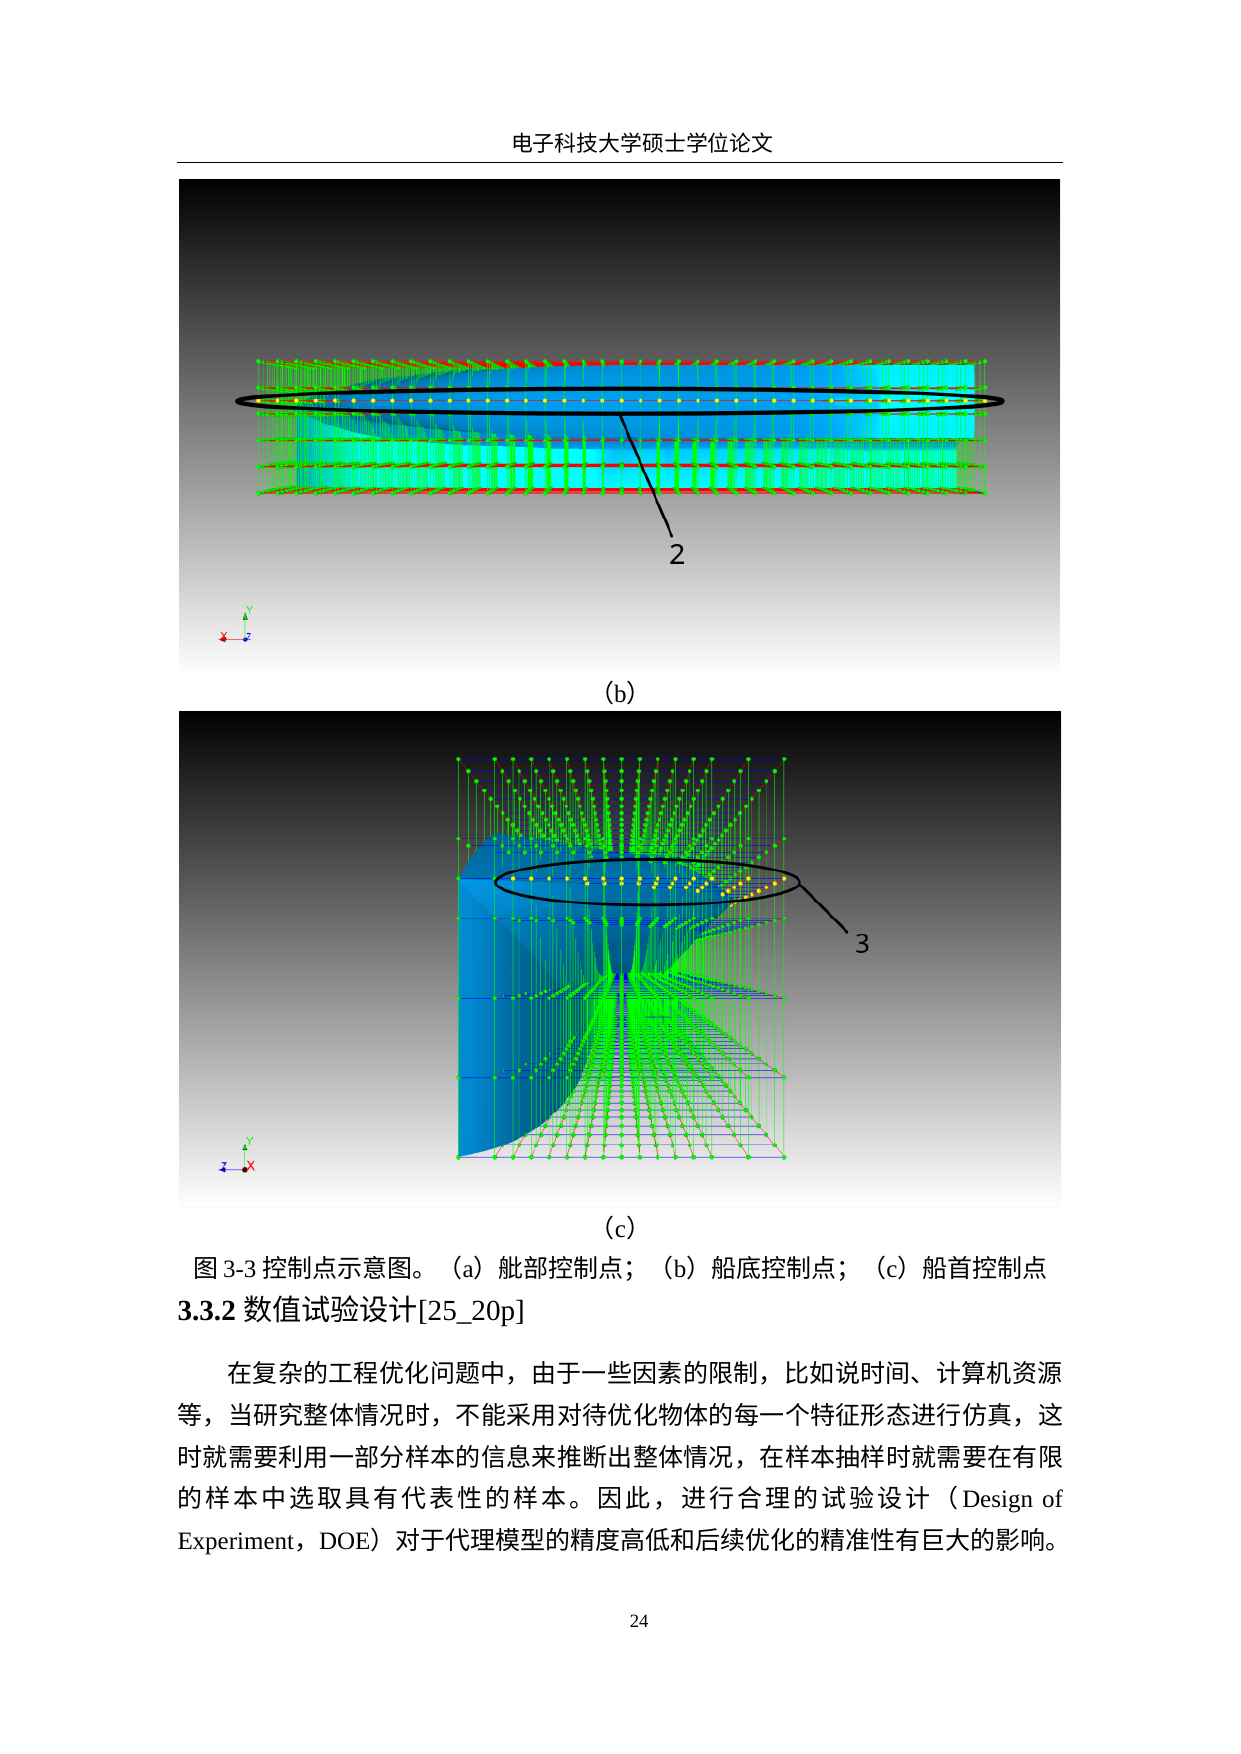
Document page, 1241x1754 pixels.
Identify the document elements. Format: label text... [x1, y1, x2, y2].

text 图3-3 控制点示意图。（a）舭部控制点；（b）船底控制点；（c）船首控制点 [177, 1244, 1063, 1286]
text （c） [177, 1208, 1063, 1244]
text （b） [177, 673, 1063, 709]
text 在复杂的工程优化问题中，由于一些因素的限制，比如说时间、计算机资源等，当研究整体情况时，不能采用对待优化物体的每一个特征形态进行仿真，这时就需要利用一部分样本的信息来推断出整体情况，在样本抽样时就需要在有限的样本中选取具有代表性的样本。因此，进行合理的试验设计（Design of Experiment，DOE）对于代理模型的精度高低和后续优化的精准性有巨大的影响。 [177, 1349, 1063, 1558]
title 3.3.2 数值试验设计[25_20p] [177, 1286, 1063, 1328]
